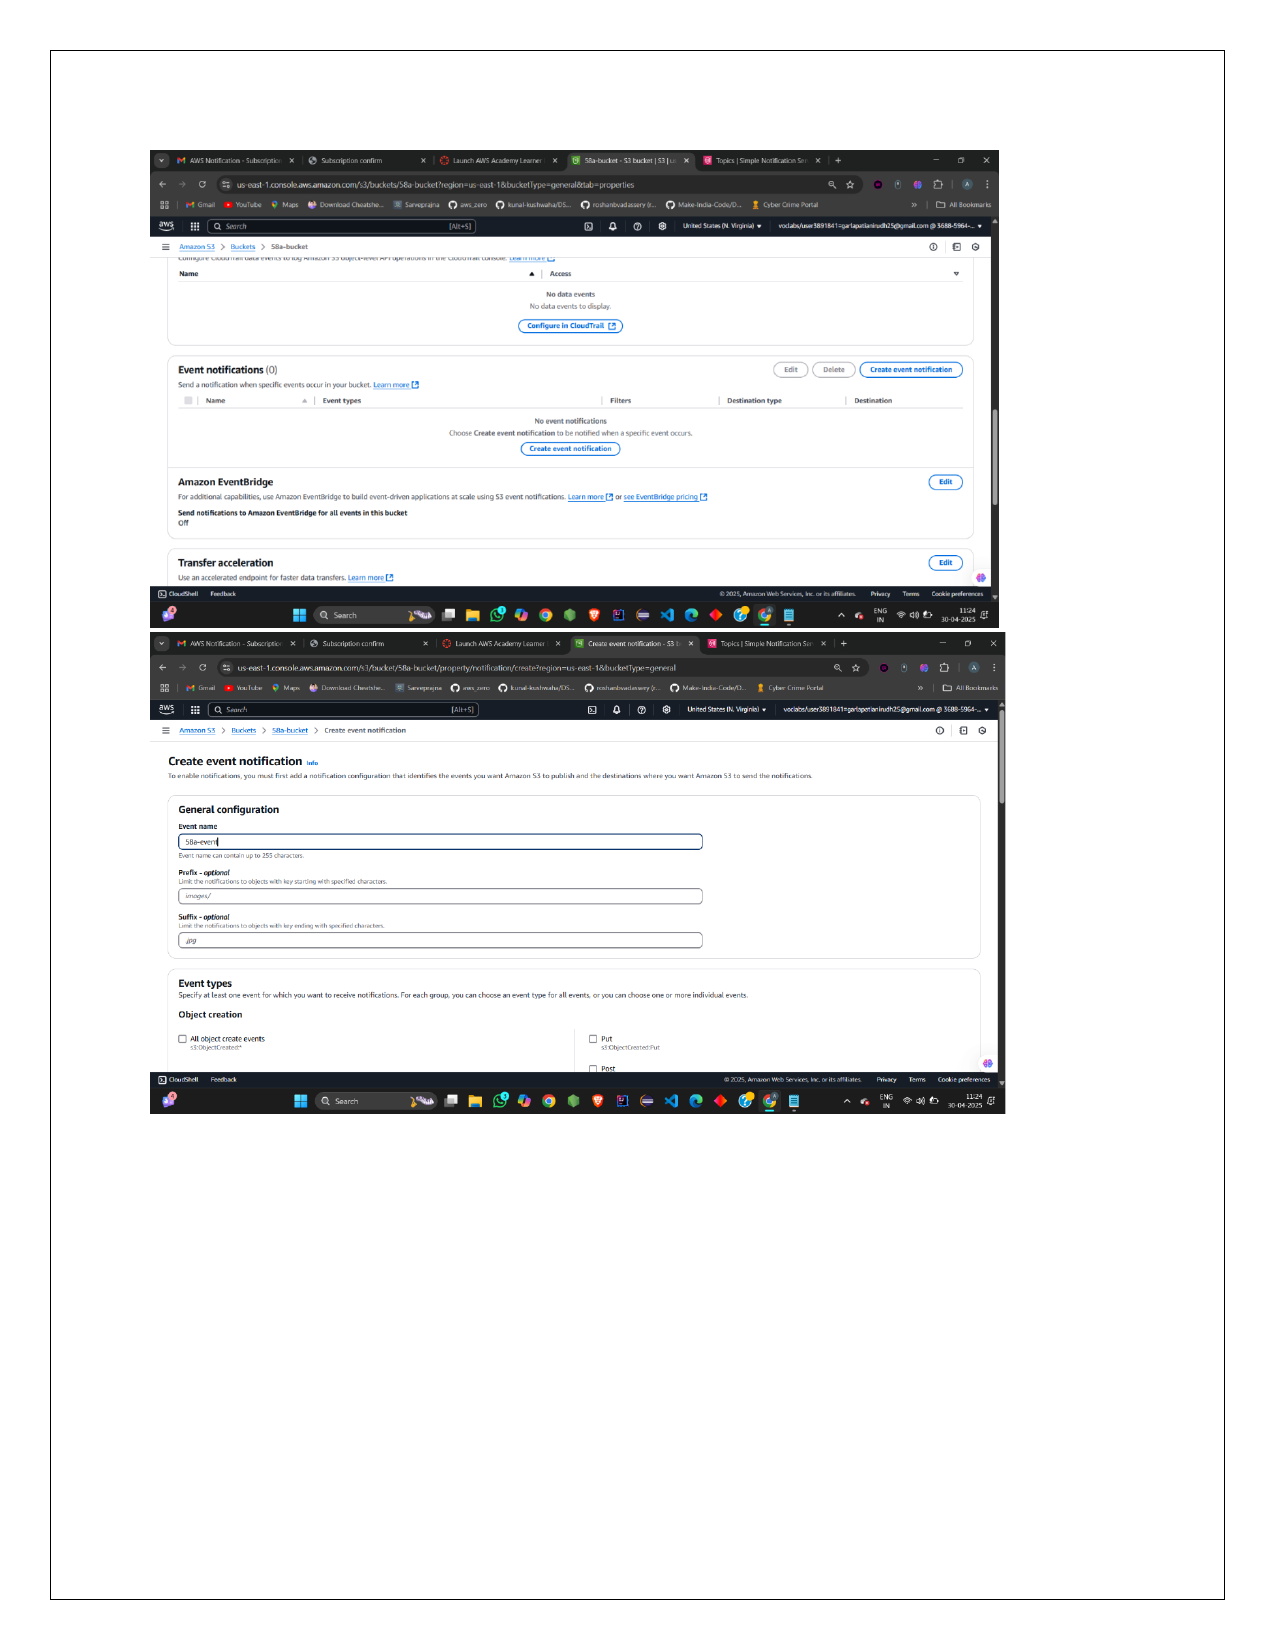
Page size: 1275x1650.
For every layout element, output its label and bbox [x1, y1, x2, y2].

picture [150, 632, 1006, 1114]
picture [150, 150, 999, 628]
